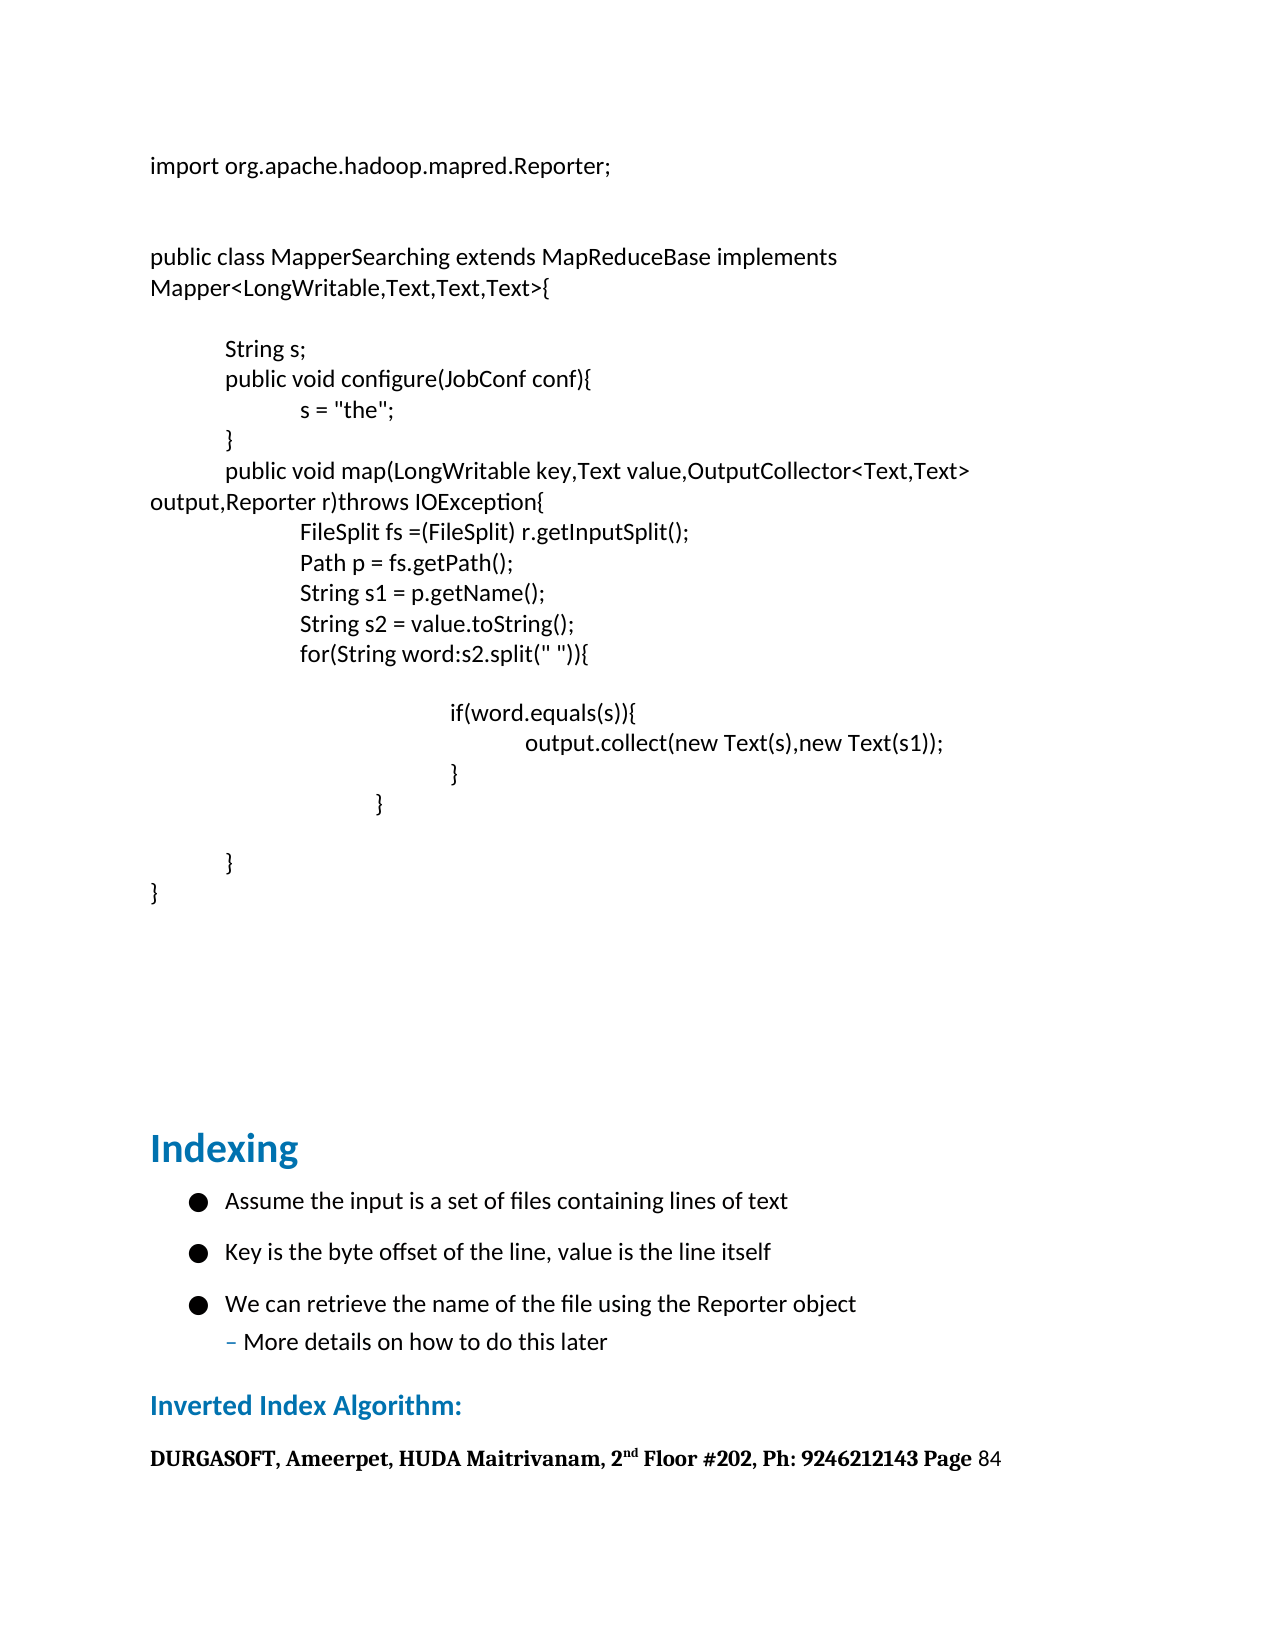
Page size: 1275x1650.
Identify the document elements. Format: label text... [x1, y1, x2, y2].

text s = "the"; [150, 394, 1125, 425]
text } [150, 847, 1125, 877]
text String s1 = p.getName(); [150, 577, 1125, 608]
text String s2 = value.toString(); [150, 608, 1125, 638]
text String s; [150, 333, 1125, 364]
text for(String word:s2.split(" ")){ [150, 638, 1125, 669]
text public class MapperSearching extends MapReduceBase implements Mapper<LongWritable,Text,Text,Text>{ [150, 242, 1125, 303]
text if(word.equals(s)){ [150, 697, 1125, 727]
text Path p = fs.getPath(); [150, 547, 1125, 577]
text } [150, 758, 1125, 788]
text FileSplit fs =(FileSplit) r.getInputSplit(); [150, 516, 1125, 547]
text } [150, 788, 1125, 819]
text } [150, 877, 1125, 908]
text public void map(LongWritable key,Text value,OutputCollector<Text,Text> output,Reporter r)throws IOException{ [150, 455, 1125, 516]
list We can retrieve the name of the file using the Reporter object [187, 1275, 1125, 1326]
text } [150, 425, 1125, 455]
text import org.apache.hadoop.mapred.Reporter; [150, 150, 1125, 181]
list Key is the byte offset of the line, value is the line itself [187, 1224, 1125, 1275]
text Inverted Index Algorithm: [150, 1387, 1125, 1423]
text output.collect(new Text(s),new Text(s1)); [150, 727, 1125, 758]
text public void configure(JobConf conf){ [150, 364, 1125, 394]
list Assume the input is a set of files containing lines of text [187, 1172, 1125, 1224]
text – More details on how to do this later [150, 1326, 1125, 1357]
text Indexing [150, 1122, 1125, 1172]
